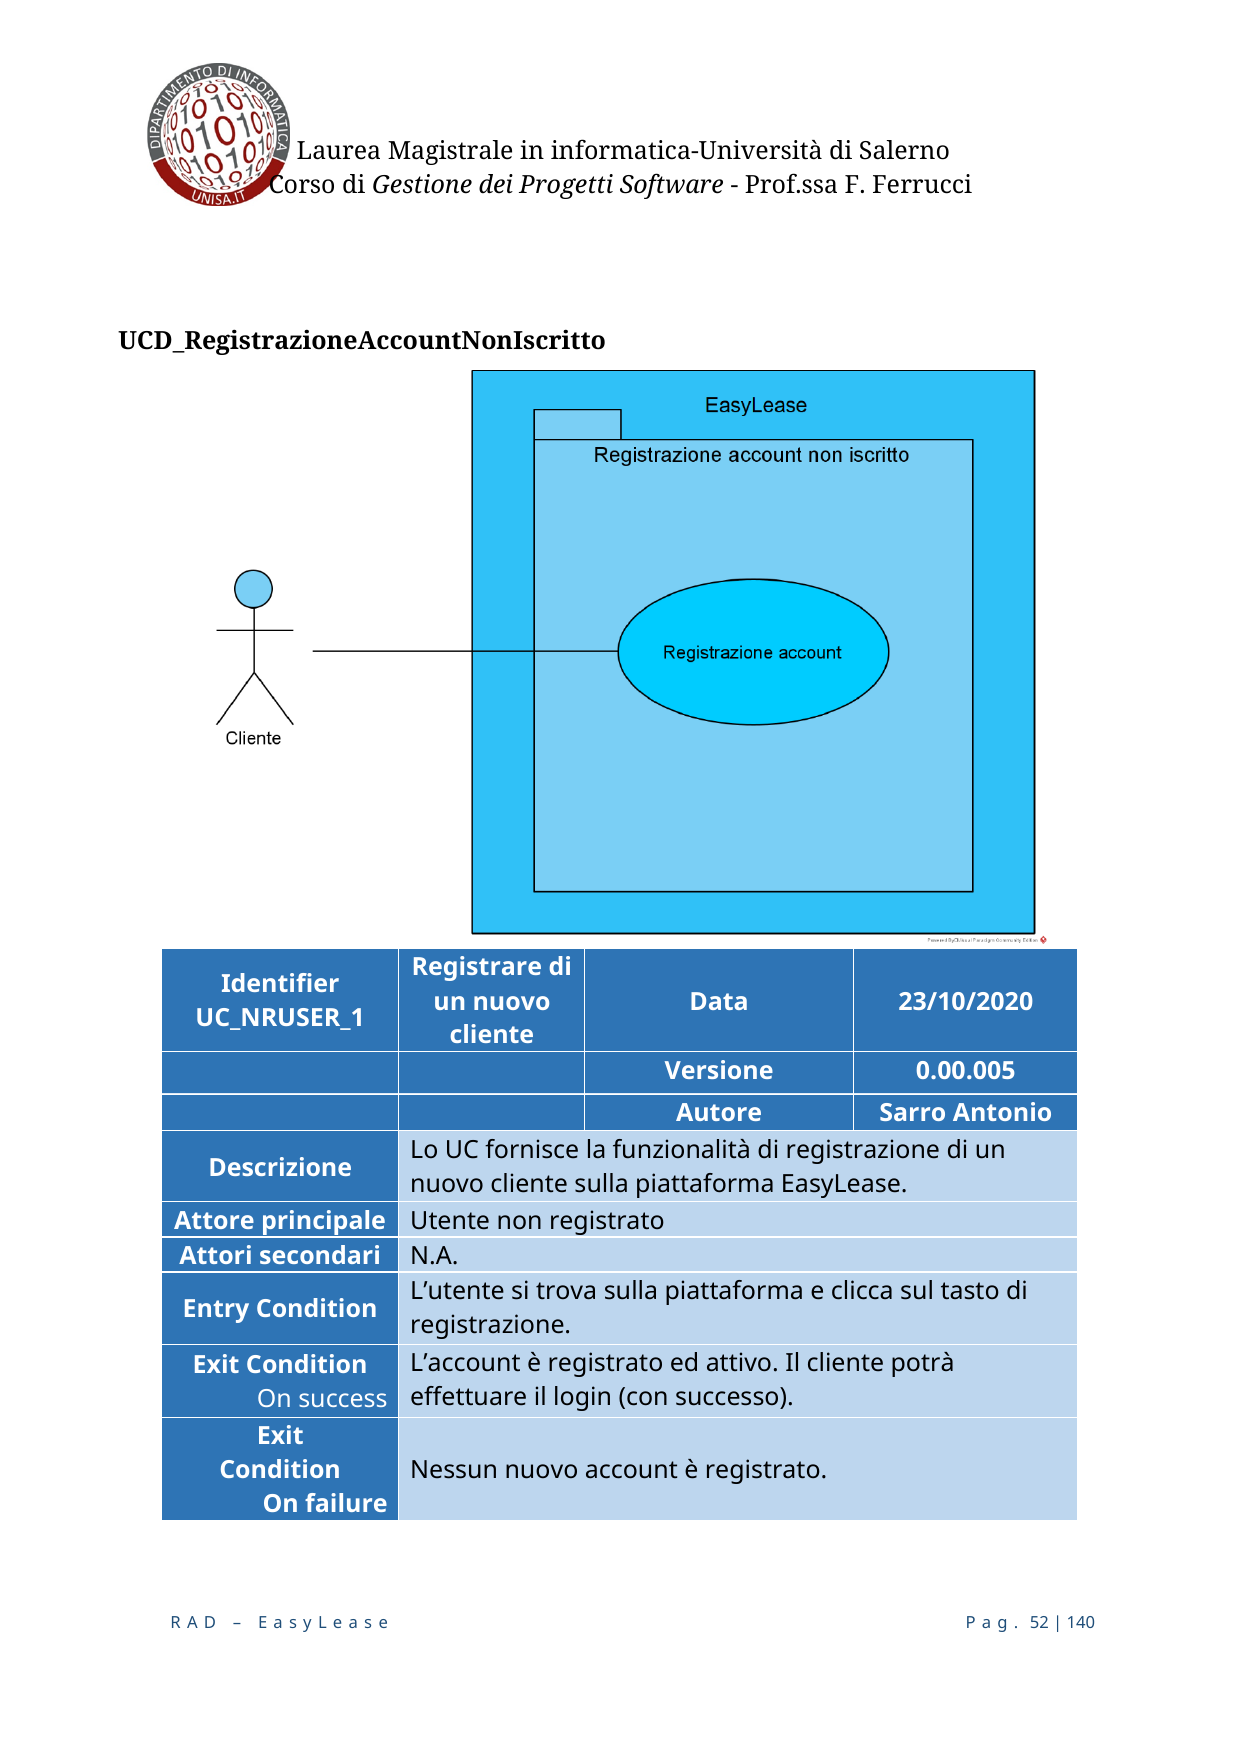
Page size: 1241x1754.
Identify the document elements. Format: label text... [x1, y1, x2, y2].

table_header Identifier UC_NRUSER_1 [162, 949, 398, 1051]
table_cell N.A. [399, 1238, 1077, 1271]
table_header 23/10/2020 [854, 949, 1077, 1051]
table_cell Autore [585, 1095, 853, 1130]
table_cell [399, 1095, 584, 1130]
table_cell [399, 1052, 584, 1093]
table_cell Exit Condition On success [162, 1345, 398, 1417]
table_header Data [585, 949, 853, 1051]
picture [147, 63, 290, 206]
table_cell [162, 1095, 398, 1130]
table_cell Exit Condition On failure [162, 1418, 398, 1520]
table_cell Entry Condition [162, 1273, 398, 1344]
table_cell 0.00.005 [854, 1052, 1077, 1093]
table_cell Nessun nuovo account è registrato. [399, 1418, 1077, 1520]
table_cell Sarro Antonio [854, 1095, 1077, 1130]
table_header Registrare di un nuovo cliente [399, 949, 584, 1051]
table_cell L’utente si trova sulla piattaforma e clicca sul tasto di registrazione. [399, 1273, 1077, 1344]
table_cell Utente non registrato [399, 1202, 1077, 1236]
text UCD_RegistrazioneAccountNonIscritto [118, 323, 1122, 357]
table_cell Lo UC fornisce la funzionalità di registrazione di un nuovo cliente sulla piattaforma EasyLease. [399, 1131, 1077, 1201]
table_cell Descrizione [162, 1131, 398, 1201]
picture [192, 359, 1048, 948]
table_cell [162, 1052, 398, 1093]
table_cell Attore principale [162, 1202, 398, 1236]
table_cell Attori secondari [162, 1238, 398, 1271]
table_cell Versione [585, 1052, 853, 1093]
table_cell L’account è registrato ed attivo. Il cliente potrà effettuare il login (con successo). [399, 1345, 1077, 1417]
